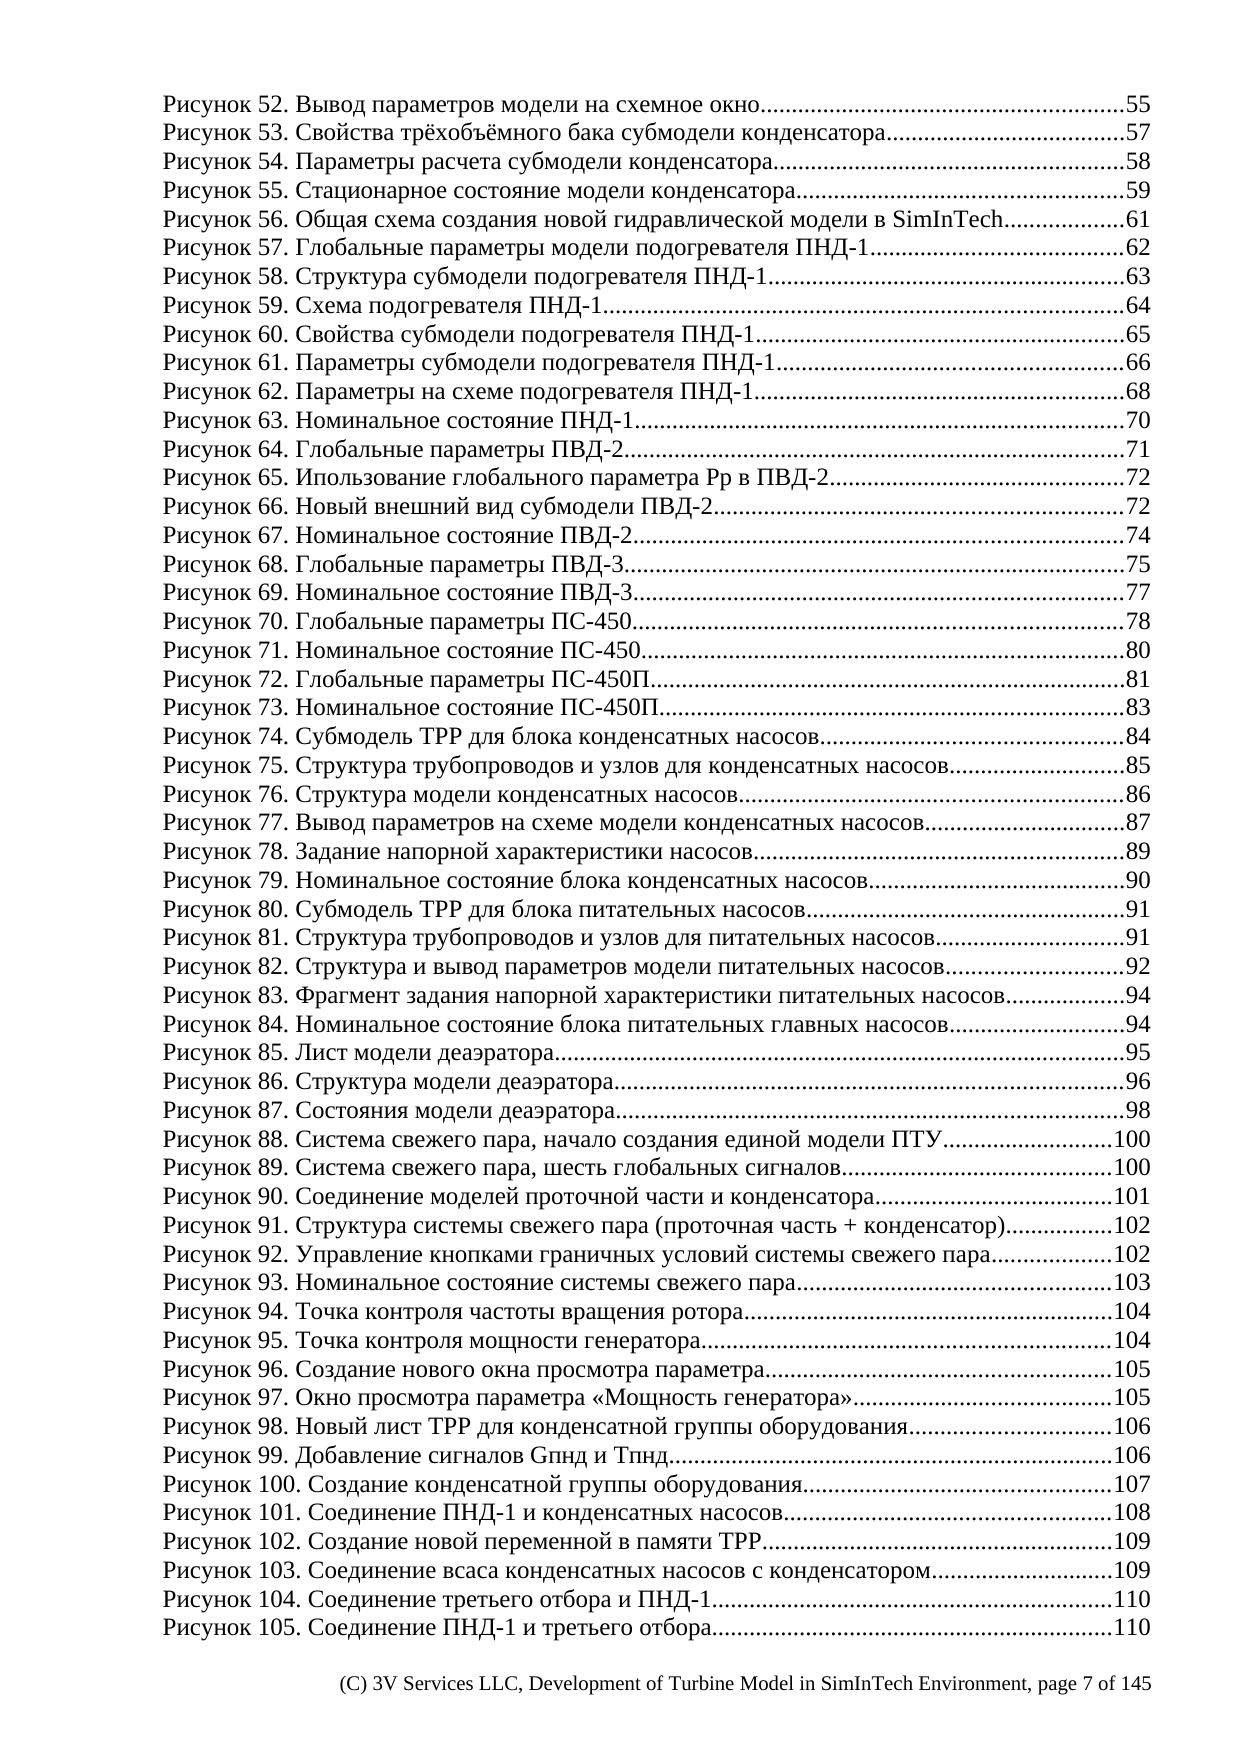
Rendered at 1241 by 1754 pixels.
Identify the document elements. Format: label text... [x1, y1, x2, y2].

text Рисунок 81. Структура трубопроводов и узлов для питательных насосов 91 [89, 922, 1152, 951]
text Рисунок 94. Точка контроля частоты вращения ротора 104 [89, 1296, 1152, 1325]
text Рисунок 67. Номинальное состояние ПВД-2 74 [89, 520, 1152, 549]
text Рисунок 78. Задание напорной характеристики насосов 89 [89, 836, 1152, 865]
text Рисунок 84. Номинальное состояние блока питательных главных насосов 94 [89, 1009, 1152, 1037]
text Рисунок 80. Субмодель ТРР для блока питательных насосов 91 [89, 894, 1152, 922]
text Рисунок 68. Глобальные параметры ПВД-3 75 [89, 549, 1152, 577]
text Рисунок 72. Глобальные параметры ПС-450П 81 [89, 664, 1152, 692]
text Рисунок 100. Создание конденсатной группы оборудования 107 [89, 1469, 1152, 1497]
text Рисунок 98. Новый лист ТРР для конденсатной группы оборудования 106 [89, 1411, 1152, 1440]
text Рисунок 71. Номинальное состояние ПС-450 80 [89, 635, 1152, 664]
text Рисунок 83. Фрагмент задания напорной характеристики питательных насосов 94 [89, 980, 1152, 1009]
text Рисунок 85. Лист модели деаэратора 95 [89, 1037, 1152, 1066]
text Рисунок 92. Управление кнопками граничных условий системы свежего пара 102 [89, 1239, 1152, 1267]
text Рисунок 74. Субмодель ТРР для блока конденсатных насосов 84 [89, 721, 1152, 750]
text Рисунок 89. Система свежего пара, шесть глобальных сигналов 100 [89, 1152, 1152, 1181]
text Рисунок 70. Глобальные параметры ПС-450 78 [89, 606, 1152, 635]
text Рисунок 65. Ипользование глобального параметра Pp в ПВД-2 72 [89, 462, 1152, 491]
text Рисунок 79. Номинальное состояние блока конденсатных насосов 90 [89, 865, 1152, 894]
text Рисунок 66. Новый внешний вид субмодели ПВД-2 72 [89, 491, 1152, 520]
text Рисунок 102. Создание новой переменной в памяти ТРР 109 [89, 1526, 1152, 1555]
text Рисунок 63. Номинальное состояние ПНД-1 70 [89, 405, 1152, 434]
text Рисунок 54. Параметры расчета субмодели конденсатора 58 [89, 146, 1152, 175]
text Рисунок 103. Соединение всаса конденсатных насосов с конденсатором 109 [89, 1555, 1152, 1584]
text Рисунок 56. Общая схема создания новой гидравлической модели в SimInTech 61 [89, 204, 1152, 232]
text Рисунок 105. Соединение ПНД-1 и третьего отбора 110 [89, 1612, 1152, 1641]
text Рисунок 53. Свойства трёхобъёмного бака субмодели конденсатора 57 [89, 117, 1152, 146]
text Рисунок 93. Номинальное состояние системы свежего пара 103 [89, 1267, 1152, 1296]
text Рисунок 101. Соединение ПНД-1 и конденсатных насосов 108 [89, 1497, 1152, 1526]
text Рисунок 55. Стационарное состояние модели конденсатора 59 [89, 175, 1152, 204]
text Рисунок 62. Параметры на схеме подогревателя ПНД-1 68 [89, 376, 1152, 405]
text Рисунок 59. Схема подогревателя ПНД-1 64 [89, 290, 1152, 319]
text Рисунок 69. Номинальное состояние ПВД-3 77 [89, 577, 1152, 606]
text Рисунок 99. Добавление сигналов Gпнд и Tпнд 106 [89, 1440, 1152, 1469]
text Рисунок 60. Свойства субмодели подогревателя ПНД-1 65 [89, 319, 1152, 347]
text Рисунок 95. Точка контроля мощности генератора 104 [89, 1325, 1152, 1354]
text Рисунок 104. Соединение третьего отбора и ПНД-1 110 [89, 1584, 1152, 1612]
text Рисунок 96. Создание нового окна просмотра параметра 105 [89, 1354, 1152, 1382]
text Рисунок 86. Структура модели деаэратора 96 [89, 1066, 1152, 1095]
text Рисунок 97. Окно просмотра параметра «Мощность генератора» 105 [89, 1382, 1152, 1411]
text Рисунок 73. Номинальное состояние ПС-450П 83 [89, 692, 1152, 721]
text Рисунок 52. Вывод параметров модели на схемное окно 55 [89, 89, 1152, 117]
text Рисунок 91. Структура системы свежего пара (проточная часть + конденсатор) 102 [89, 1210, 1152, 1239]
text Рисунок 82. Структура и вывод параметров модели питательных насосов 92 [89, 951, 1152, 980]
text Рисунок 64. Глобальные параметры ПВД-2 71 [89, 434, 1152, 462]
text Рисунок 77. Вывод параметров на схеме модели конденсатных насосов 87 [89, 807, 1152, 836]
text Рисунок 57. Глобальные параметры модели подогревателя ПНД-1 62 [89, 232, 1152, 261]
text Рисунок 76. Структура модели конденсатных насосов 86 [89, 779, 1152, 807]
text Рисунок 88. Система свежего пара, начало создания единой модели ПТУ 100 [89, 1124, 1152, 1152]
text Рисунок 58. Структура субмодели подогревателя ПНД-1 63 [89, 261, 1152, 290]
text Рисунок 75. Структура трубопроводов и узлов для конденсатных насосов 85 [89, 750, 1152, 779]
text Рисунок 87. Состояния модели деаэратора 98 [89, 1095, 1152, 1124]
text Рисунок 90. Соединение моделей проточной части и конденсатора 101 [89, 1181, 1152, 1210]
text Рисунок 61. Параметры субмодели подогревателя ПНД-1 66 [89, 347, 1152, 376]
